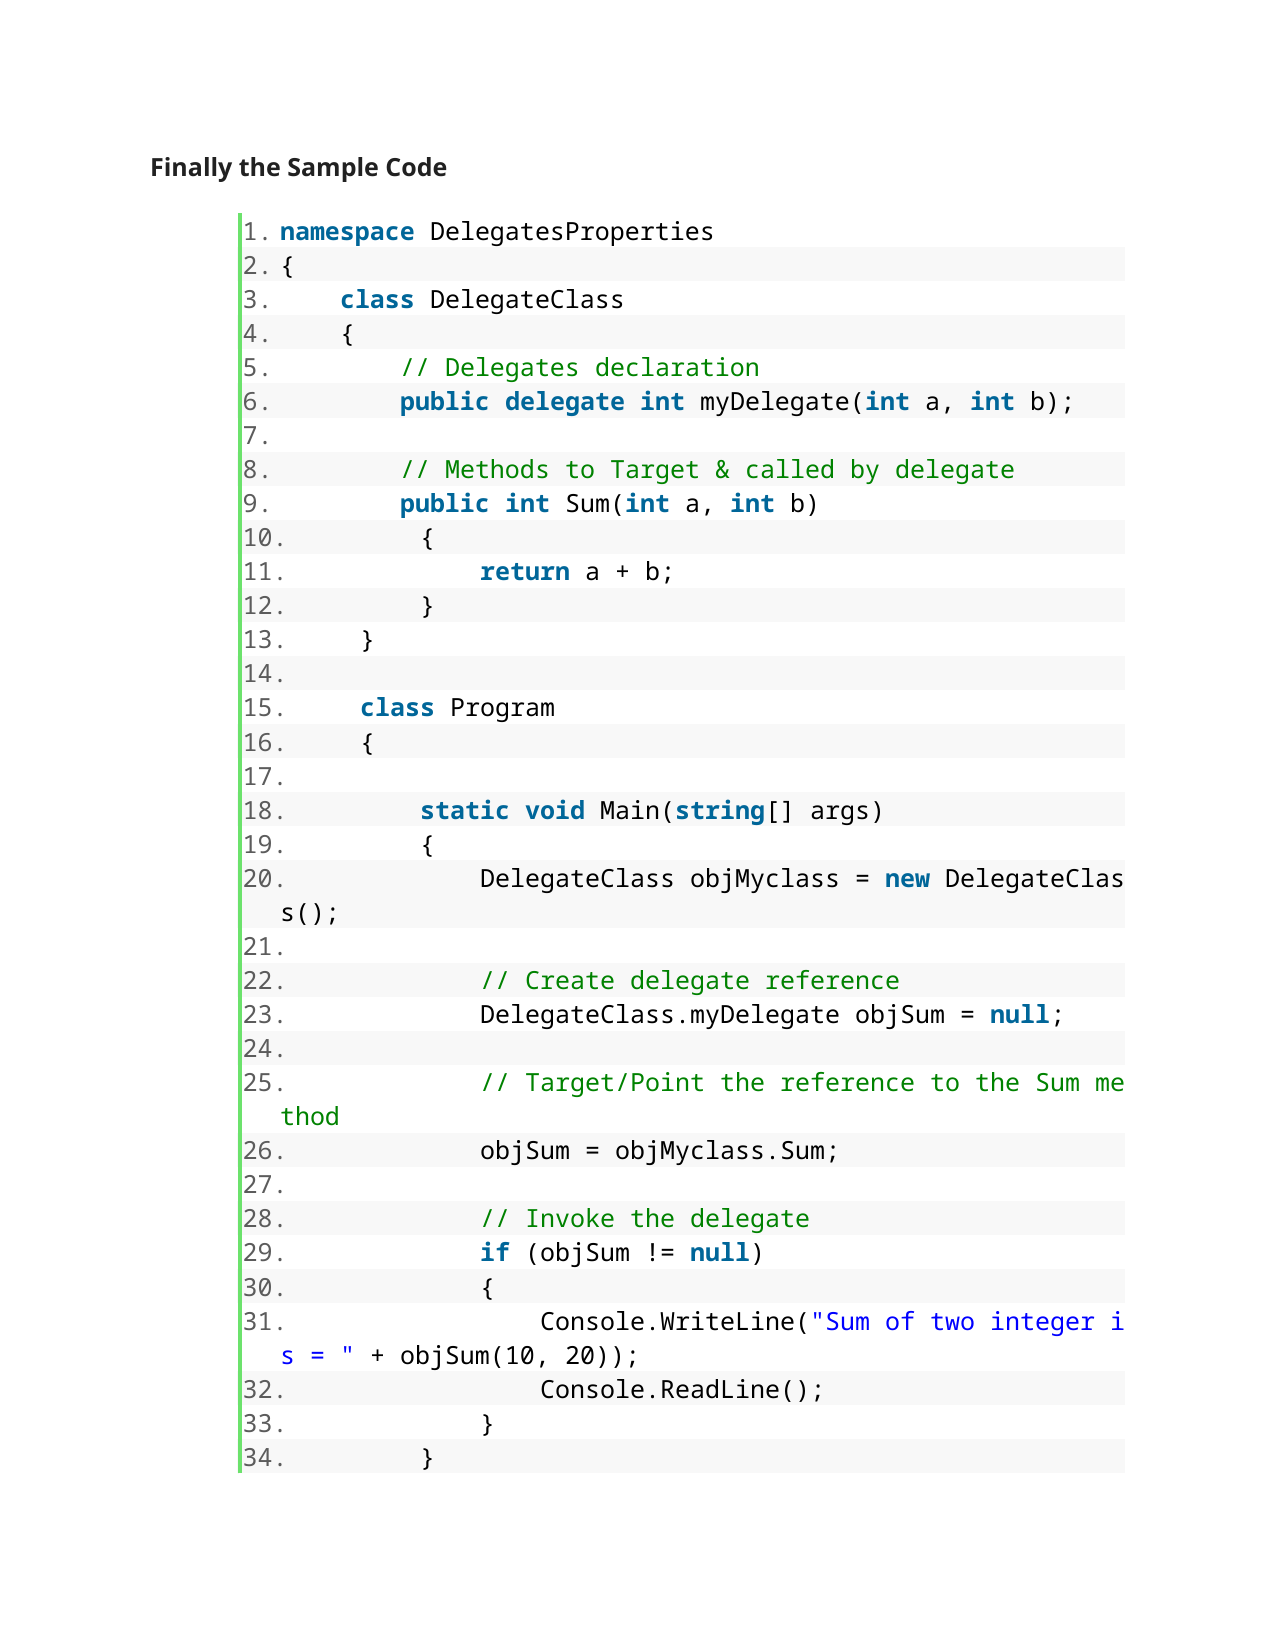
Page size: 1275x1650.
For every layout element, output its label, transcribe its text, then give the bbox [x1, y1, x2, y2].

list { [242, 724, 1125, 758]
list public int Sum(int a, int b) [242, 486, 1125, 520]
list // Create delegate reference [242, 963, 1125, 997]
list // Invoke the delegate [242, 1201, 1125, 1235]
list class Program [242, 690, 1125, 724]
list { [242, 247, 1125, 281]
list } [242, 622, 1125, 656]
list public delegate int myDelegate(int a, int b); [242, 383, 1125, 418]
list { [242, 826, 1125, 860]
list } [242, 1439, 1125, 1473]
list } [242, 1405, 1125, 1439]
list { [242, 315, 1125, 349]
list { [242, 1269, 1125, 1303]
list // Methods to Target & called by delegate [242, 452, 1125, 486]
list DelegateClass objMyclass = new DelegateClass(); [242, 860, 1125, 928]
list class DelegateClass [242, 281, 1125, 315]
list static void Main(string[] args) [242, 792, 1125, 826]
text Finally the Sample Code [150, 150, 1125, 184]
list objSum = objMyclass.Sum; [242, 1133, 1125, 1167]
list { [242, 520, 1125, 554]
list Console.WriteLine("Sum of two integer is = " + objSum(10, 20)); [242, 1303, 1125, 1371]
list namespace DelegatesProperties [242, 213, 1125, 247]
list if (objSum != null) [242, 1235, 1125, 1269]
list // Delegates declaration [242, 349, 1125, 383]
list Console.ReadLine(); [242, 1371, 1125, 1405]
list } [242, 588, 1125, 622]
list DelegateClass.myDelegate objSum = null; [242, 997, 1125, 1031]
list // Target/Point the reference to the Sum method [242, 1065, 1125, 1133]
list return a + b; [242, 554, 1125, 588]
